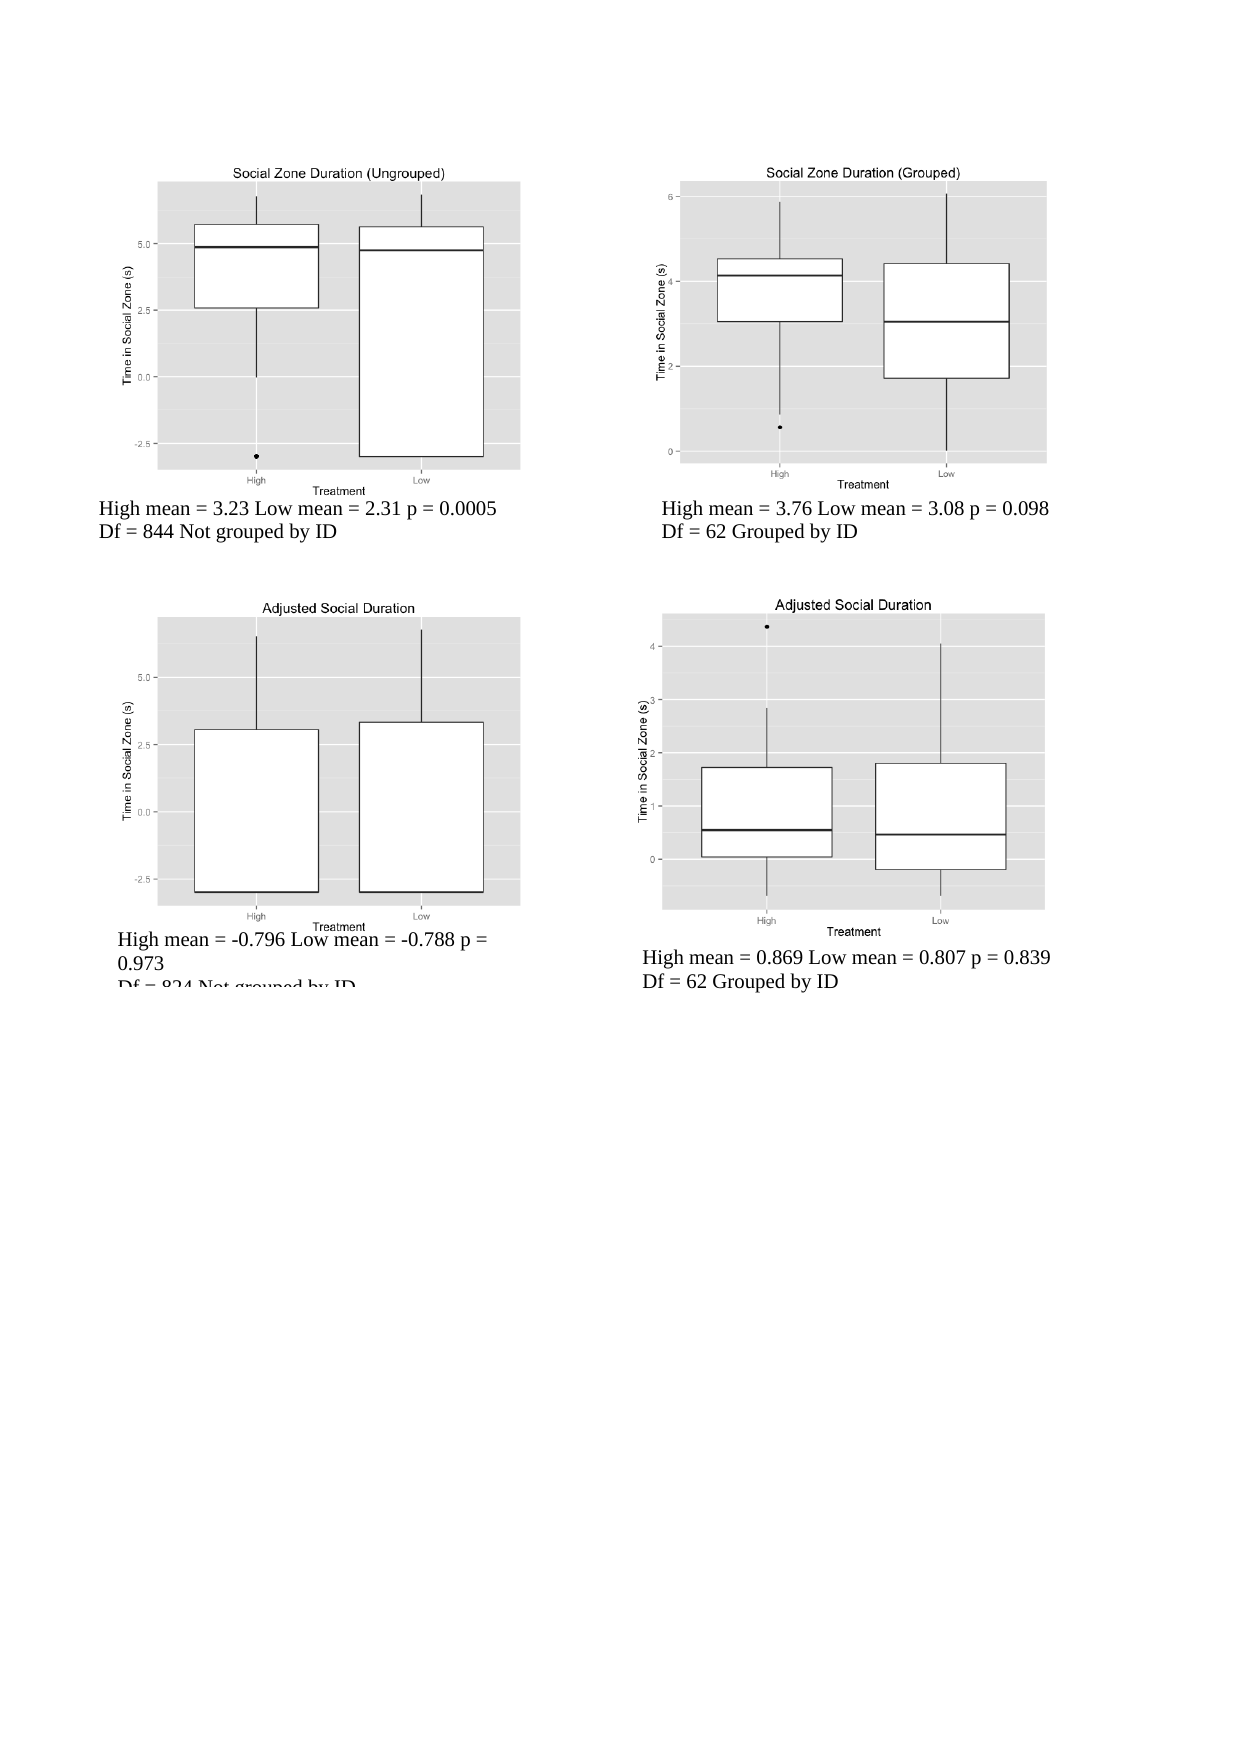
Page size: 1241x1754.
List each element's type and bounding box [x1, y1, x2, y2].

picture [112, 585, 534, 941]
picture [113, 150, 532, 503]
picture [647, 151, 1058, 497]
picture [627, 582, 1059, 946]
